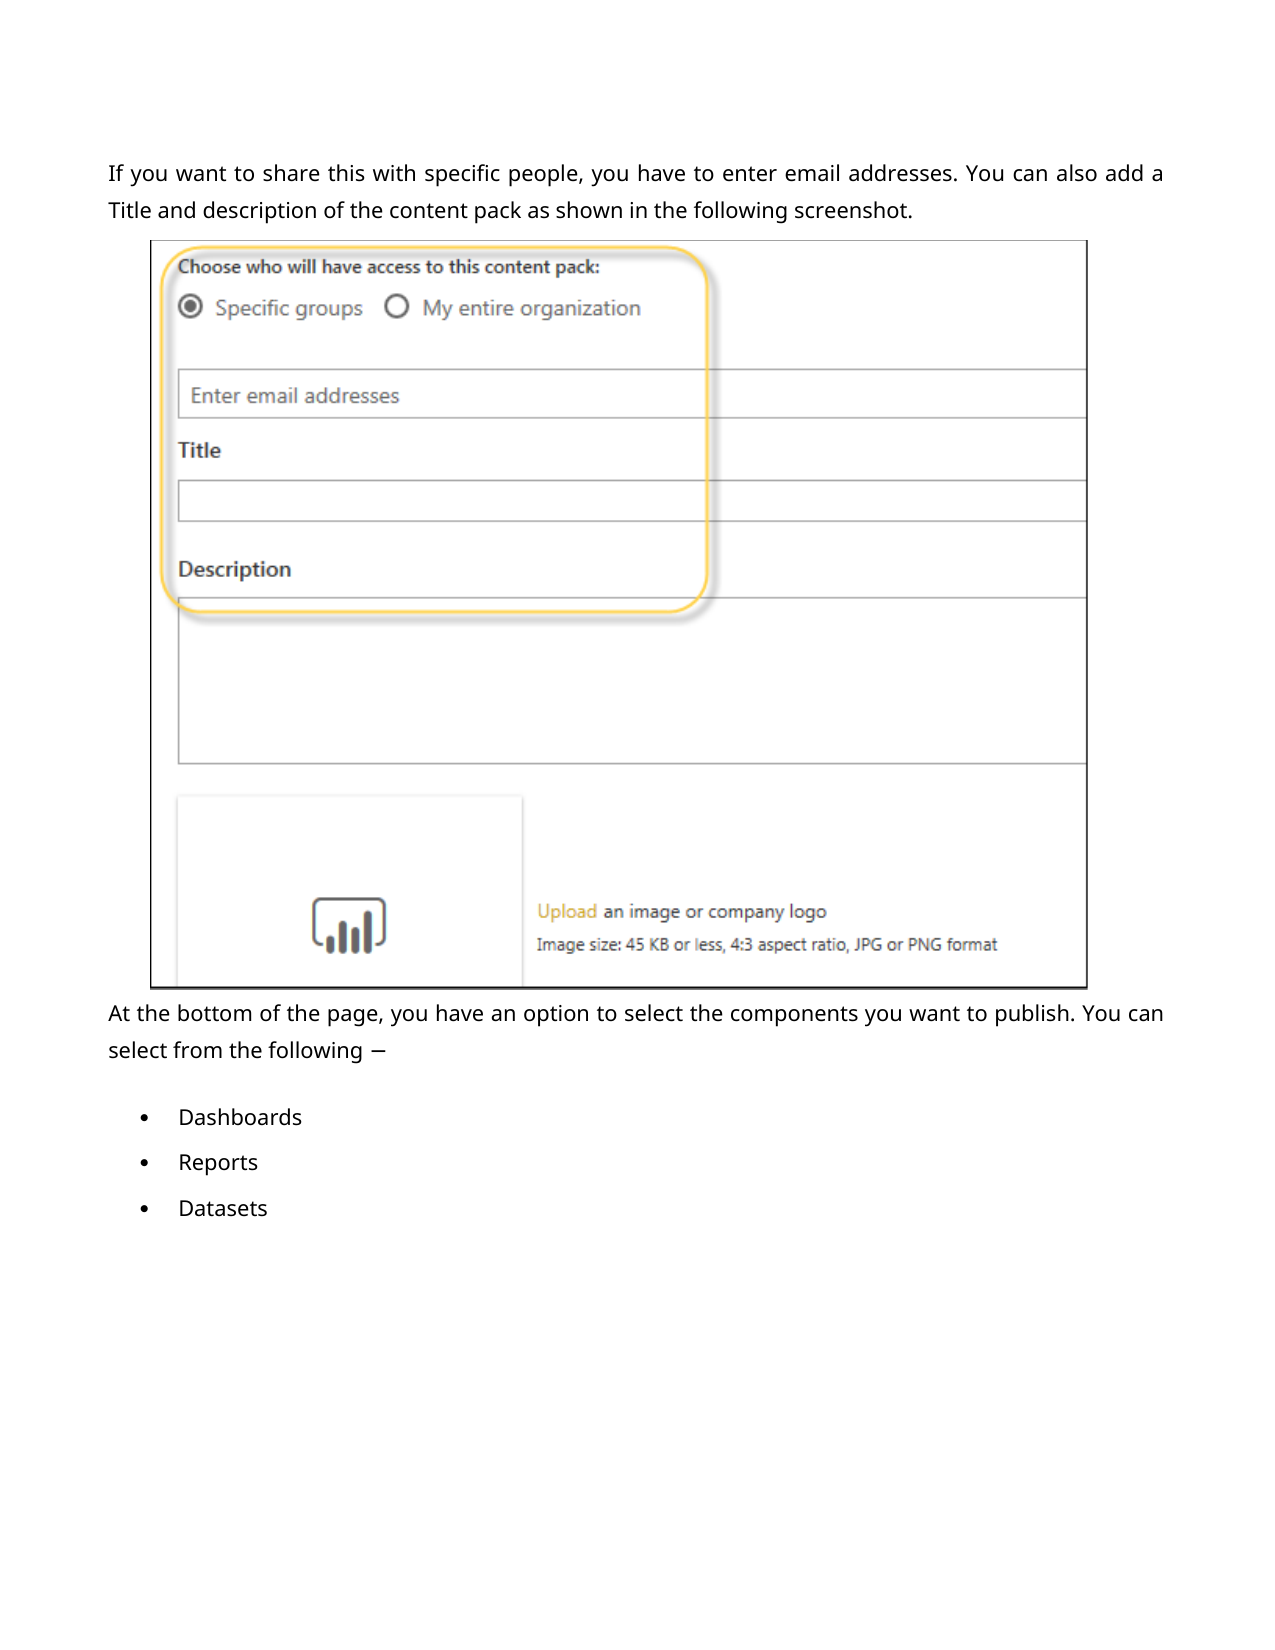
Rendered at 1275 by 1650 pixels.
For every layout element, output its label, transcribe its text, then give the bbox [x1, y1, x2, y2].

picture [150, 240, 1088, 990]
list Dashboards [141, 1094, 1125, 1132]
list Reports [141, 1139, 1125, 1177]
text At the bottom of the page, you have an option to select the components you want to publish. You can select from the following − [108, 990, 1167, 1065]
list Datasets [141, 1185, 1125, 1222]
text If you want to share this with specific people, you have to enter email addresses. You can also add a Title and description of the content pack as shown in the following screenshot. [108, 150, 1167, 225]
